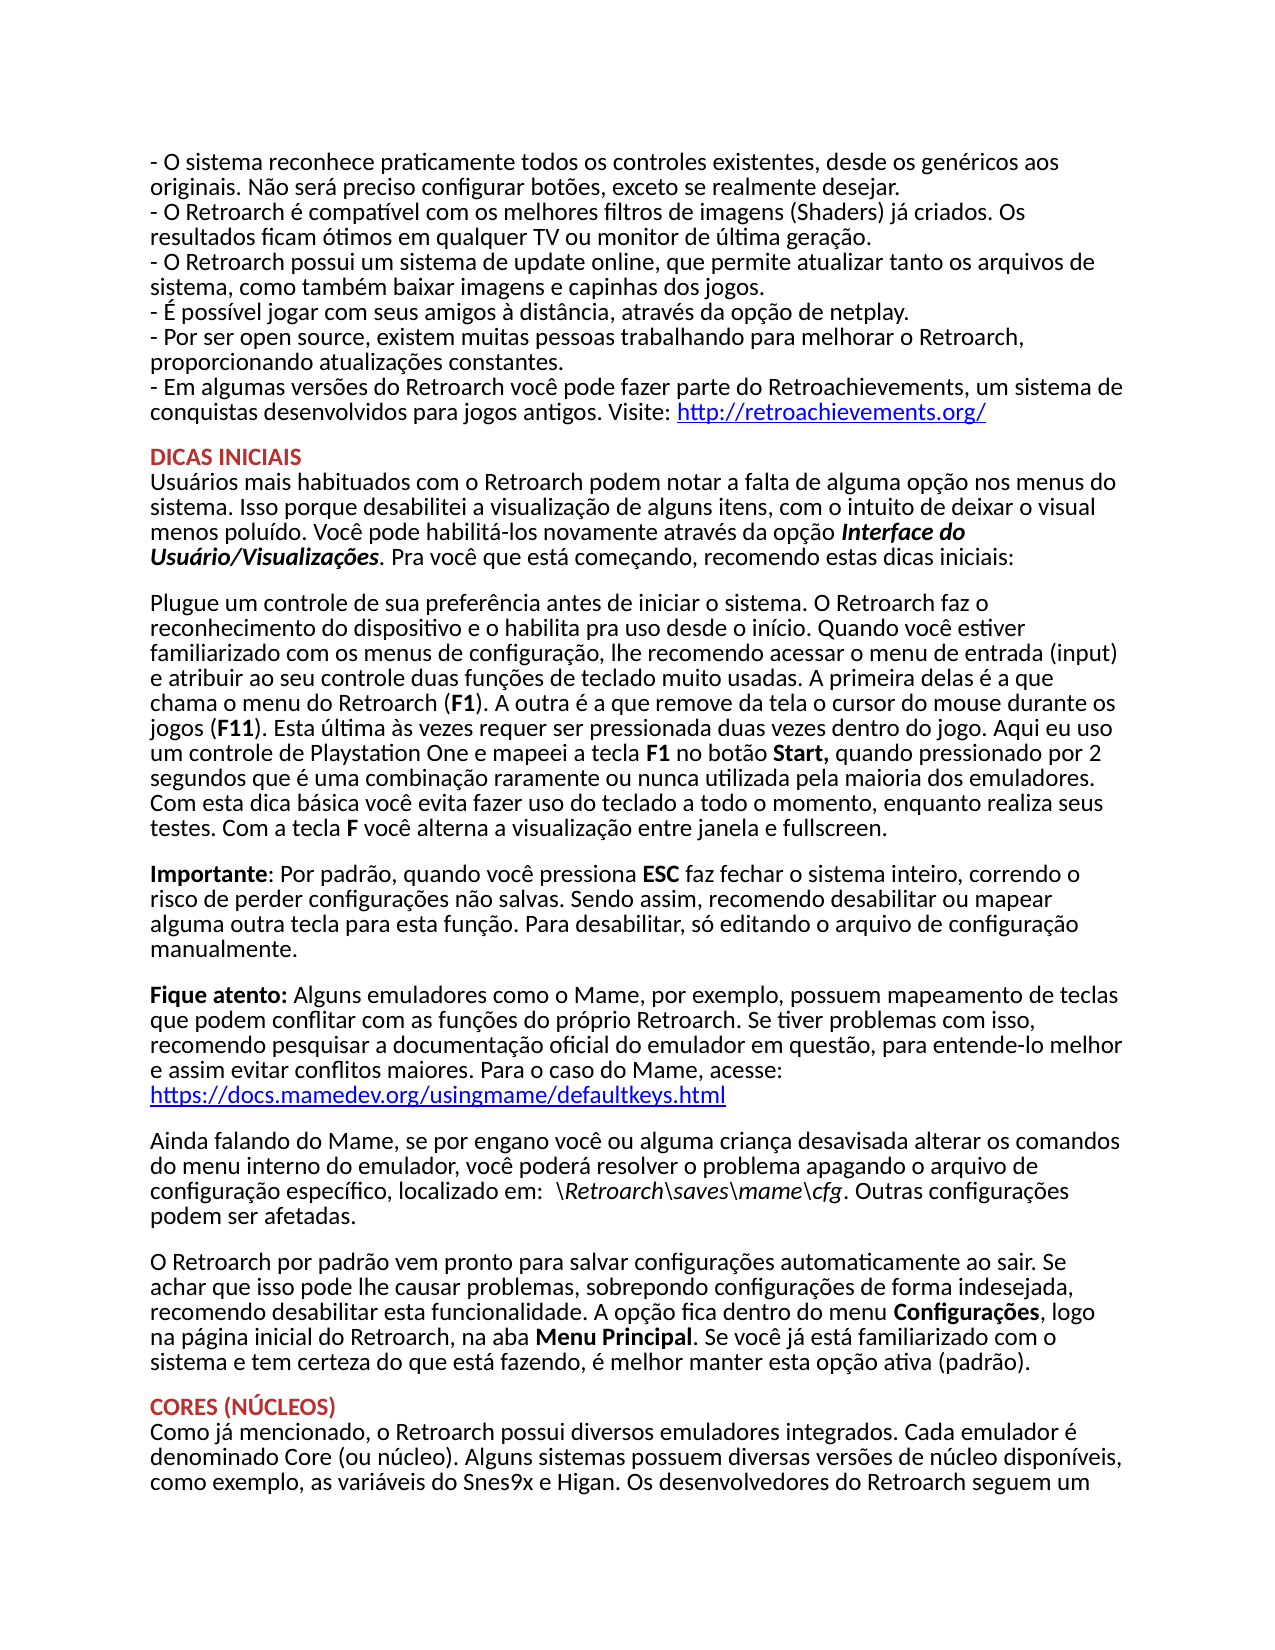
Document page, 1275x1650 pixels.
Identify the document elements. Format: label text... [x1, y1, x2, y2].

text O Retroarch por padrão vem pronto para salvar configurações automaticamente ao sair. Se achar que isso pode lhe causar problemas, sobrepondo configurações de forma indesejada, recomendo desabilitar esta funcionalidade. A opção fica dentro do menu Configurações, logo na página inicial do Retroarch, na aba Menu Principal. Se você já está familiarizado com o sistema e tem certeza do que está fazendo, é melhor manter esta opção ativa (padrão). [150, 1250, 1125, 1375]
text Ainda falando do Mame, se por engano você ou alguma criança desavisada alterar os comandos do menu interno do emulador, você poderá resolver o problema apagando o arquivo de configuração específico, localizado em: \Retroarch\saves\mame\cfg. Outras configurações podem ser afetadas. [150, 1129, 1125, 1229]
text DICAS INICIAIS Usuários mais habituados com o Retroarch podem notar a falta de alguma opção nos menus do sistema. Isso porque desabilitei a visualização de alguns itens, com o intuito de deixar o visual menos poluído. Você pode habilitá-los novamente através da opção Interface do Usuário/Visualizações. Pra você que está começando, recomendo estas dicas iniciais: [150, 446, 1125, 571]
text Fique atento: Alguns emuladores como o Mame, por exemplo, possuem mapeamento de teclas que podem conflitar com as funções do próprio Retroarch. Se tiver problemas com isso, recomendo pesquisar a documentação oficial do emulador em questão, para entende-lo melhor e assim evitar conflitos maiores. Para o caso do Mame, acesse: https://docs.mamedev.org/usingmame/defaultkeys.html [150, 983, 1125, 1108]
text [150, 1396, 1125, 1496]
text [150, 150, 1125, 425]
text Plugue um controle de sua preferência antes de iniciar o sistema. O Retroarch faz o reconhecimento do dispositivo e o habilita pra uso desde o início. Quando você estiver familiarizado com os menus de configuração, lhe recomendo acessar o menu de entrada (input) e atribuir ao seu controle duas funções de teclado muito usadas. A primeira delas é a que chama o menu do Retroarch (F1). A outra é a que remove da tela o cursor do mouse durante os jogos (F11). Esta última às vezes requer ser pressionada duas vezes dentro do jogo. Aqui eu uso um controle de Playstation One e mapeei a tecla F1 no botão Start, quando pressionado por 2 segundos que é uma combinação raramente ou nunca utilizada pela maioria dos emuladores. Com esta dica básica você evita fazer uso do teclado a todo o momento, enquanto realiza seus testes. Com a tecla F você alterna a visualização entre janela e fullscreen. [150, 592, 1125, 842]
text Importante: Por padrão, quando você pressiona ESC faz fechar o sistema inteiro, correndo o risco de perder configurações não salvas. Sendo assim, recomendo desabilitar ou mapear alguma outra tecla para esta função. Para desabilitar, só editando o arquivo de configuração manualmente. [150, 862, 1125, 962]
